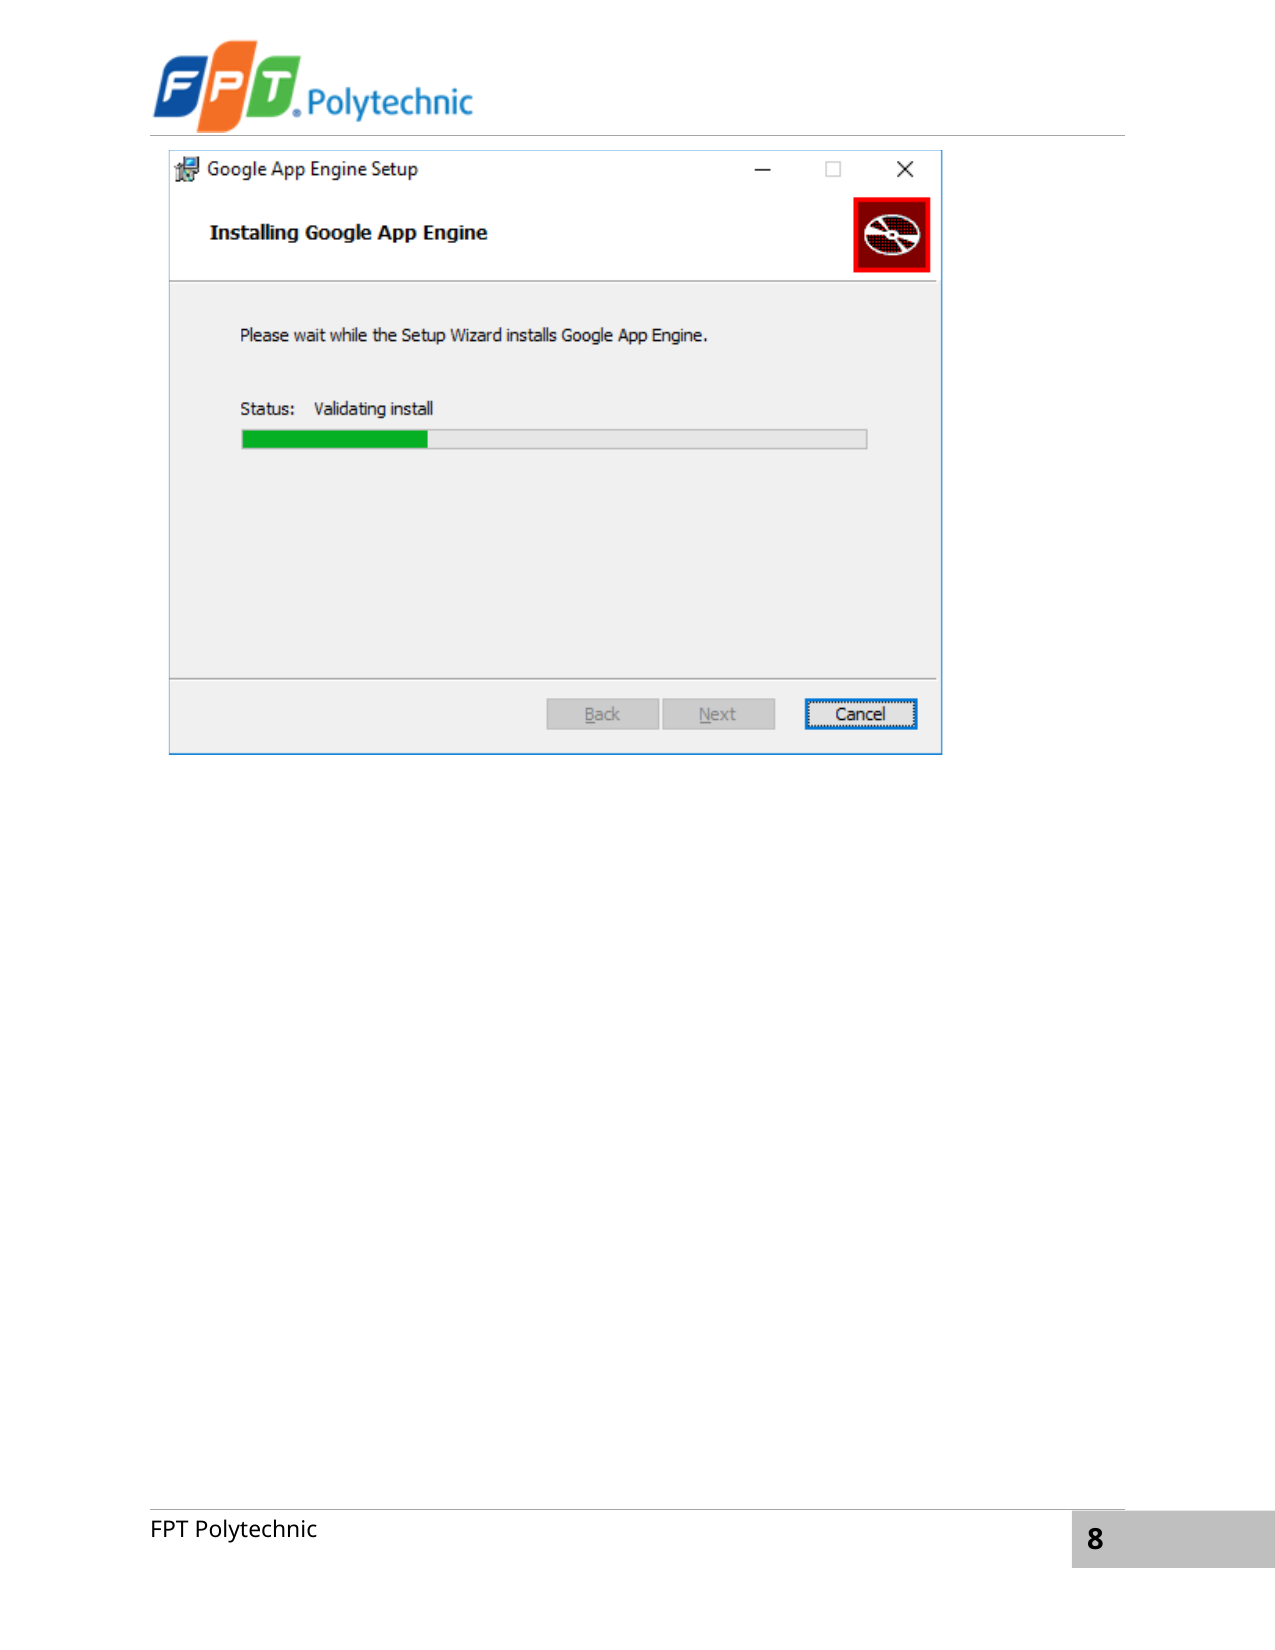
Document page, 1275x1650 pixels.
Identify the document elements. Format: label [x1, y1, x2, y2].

picture [150, 37, 482, 133]
